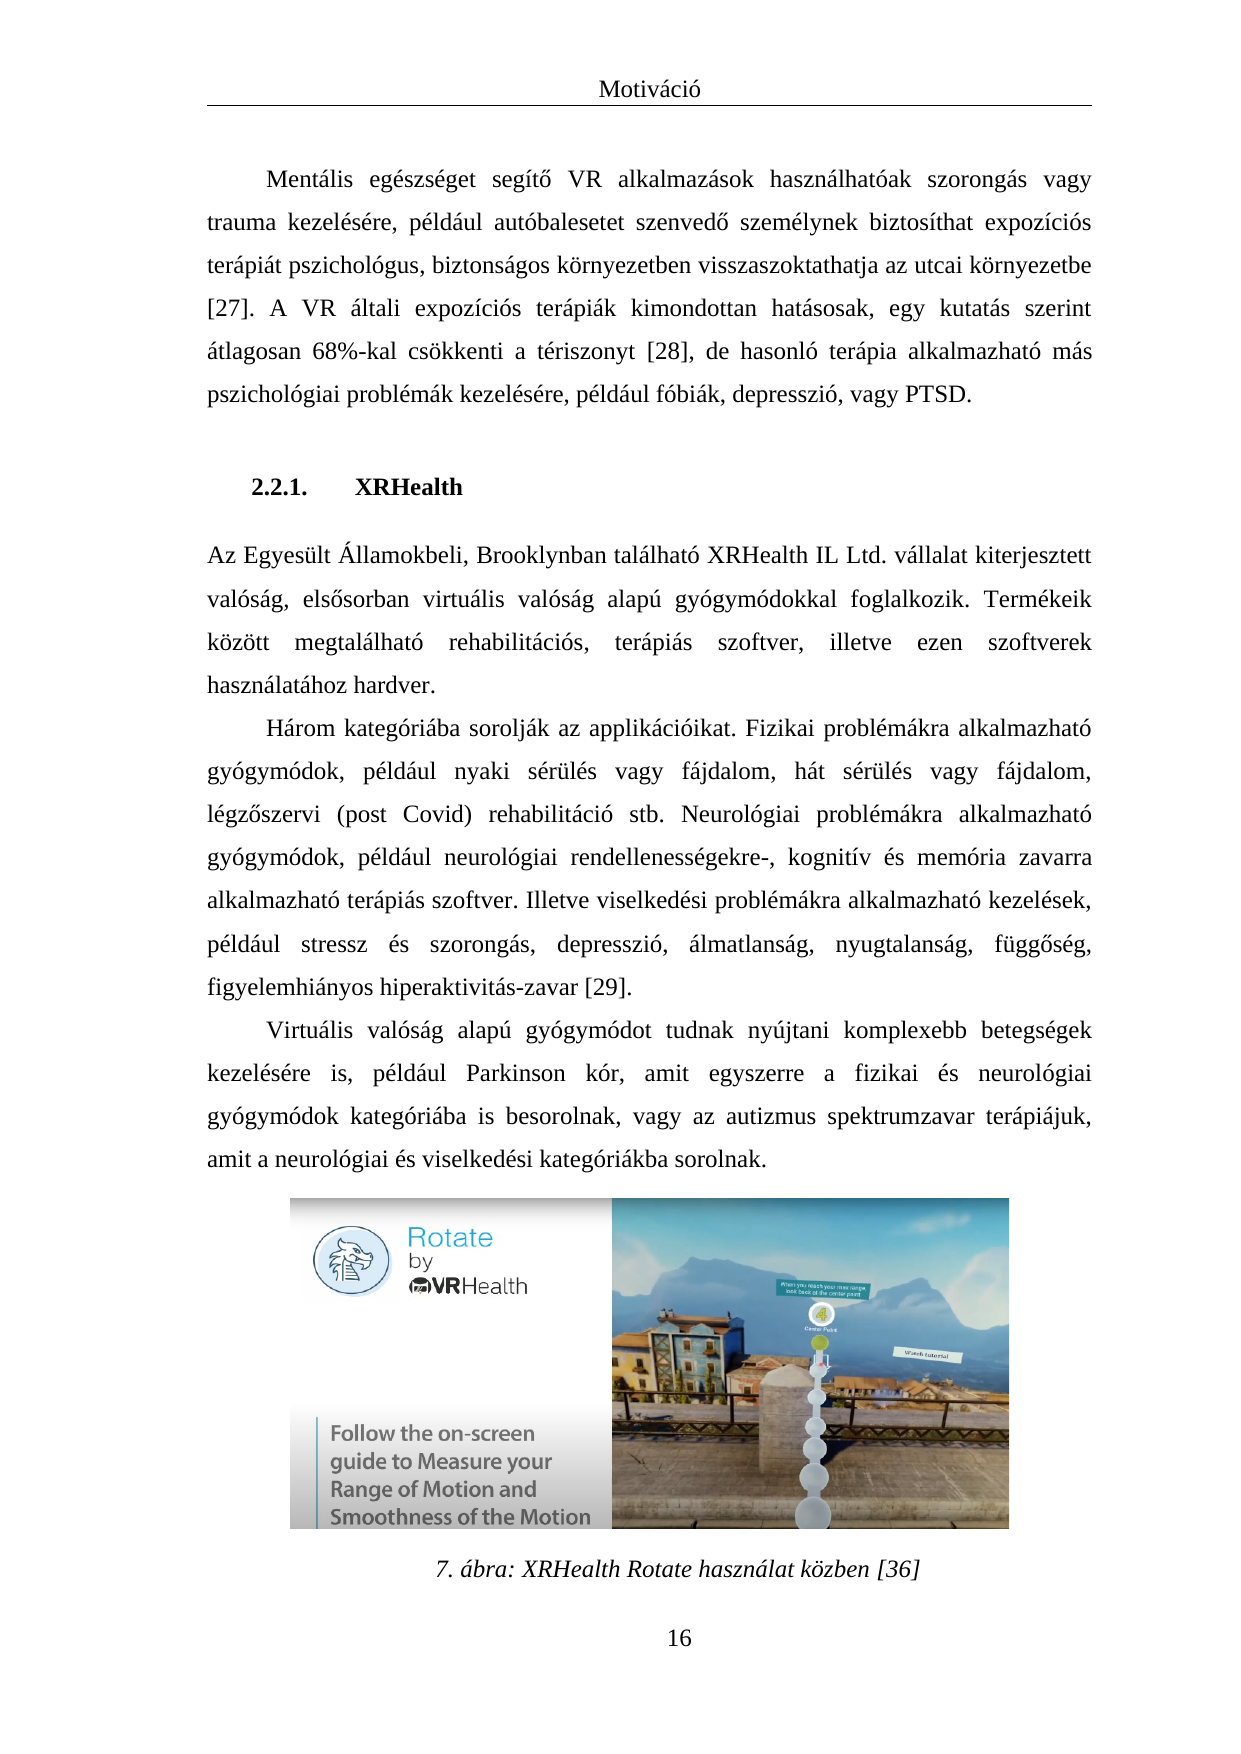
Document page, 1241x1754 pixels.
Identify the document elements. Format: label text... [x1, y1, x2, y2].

text Három kategóriába sorolják az applikációikat. Fizikai problémákra alkalmazható gyógymódok, például nyaki sérülés vagy fájdalom, hát sérülés vagy fájdalom, légzőszervi (post Covid) rehabilitáció stb. Neurológiai problémákra alkalmazható gyógymódok, például neurológiai rendellenességekre-, kognitív és memória zavarra alkalmazható terápiás szoftver. Illetve viselkedési problémákra alkalmazható kezelések, például stressz és szorongás, depresszió, álmatlanság, nyugtalanság, függőség, figyelemhiányos hiperaktivitás-zavar . [207, 713, 1092, 1001]
picture [290, 1198, 1010, 1529]
text Virtuális valóság alapú gyógymódot tudnak nyújtani komplexebb betegségek kezelésére is, például Parkinson kór, amit egyszerre a fizikai és neurológiai gyógymódok kategóriába is besorolnak, vagy az autizmus spektrumzavar terápiájuk, amit a neurológiai és viselkedési kategóriákba sorolnak. [207, 1015, 1092, 1173]
subtitle XRHealth [251, 472, 1092, 501]
text Az Egyesült Államokbeli, Brooklynban található XRHealth IL Ltd. vállalat kiterjesztett valóság, elsősorban virtuális valóság alapú gyógymódokkal foglalkozik. Termékeik között megtalálható rehabilitációs, terápiás szoftver, illetve ezen szoftverek használatához hardver. [207, 541, 1092, 699]
text Mentális egészséget segítő VR alkalmazások használhatóak szorongás vagy trauma kezelésére, például autóbalesetet szenvedő személynek biztosíthat expozíciós terápiát pszichológus, biztonságos környezetben visszaszoktathatja az utcai környezetbe. A VR általi expozíciós terápiák kimondottan hatásosak, egy kutatás szerint átlagosan 68%-kal csökkenti a tériszonyt, de hasonló terápia alkalmazható más pszichológiai problémák kezelésére, például fóbiák, depresszió, vagy PTSD. [207, 164, 1092, 408]
